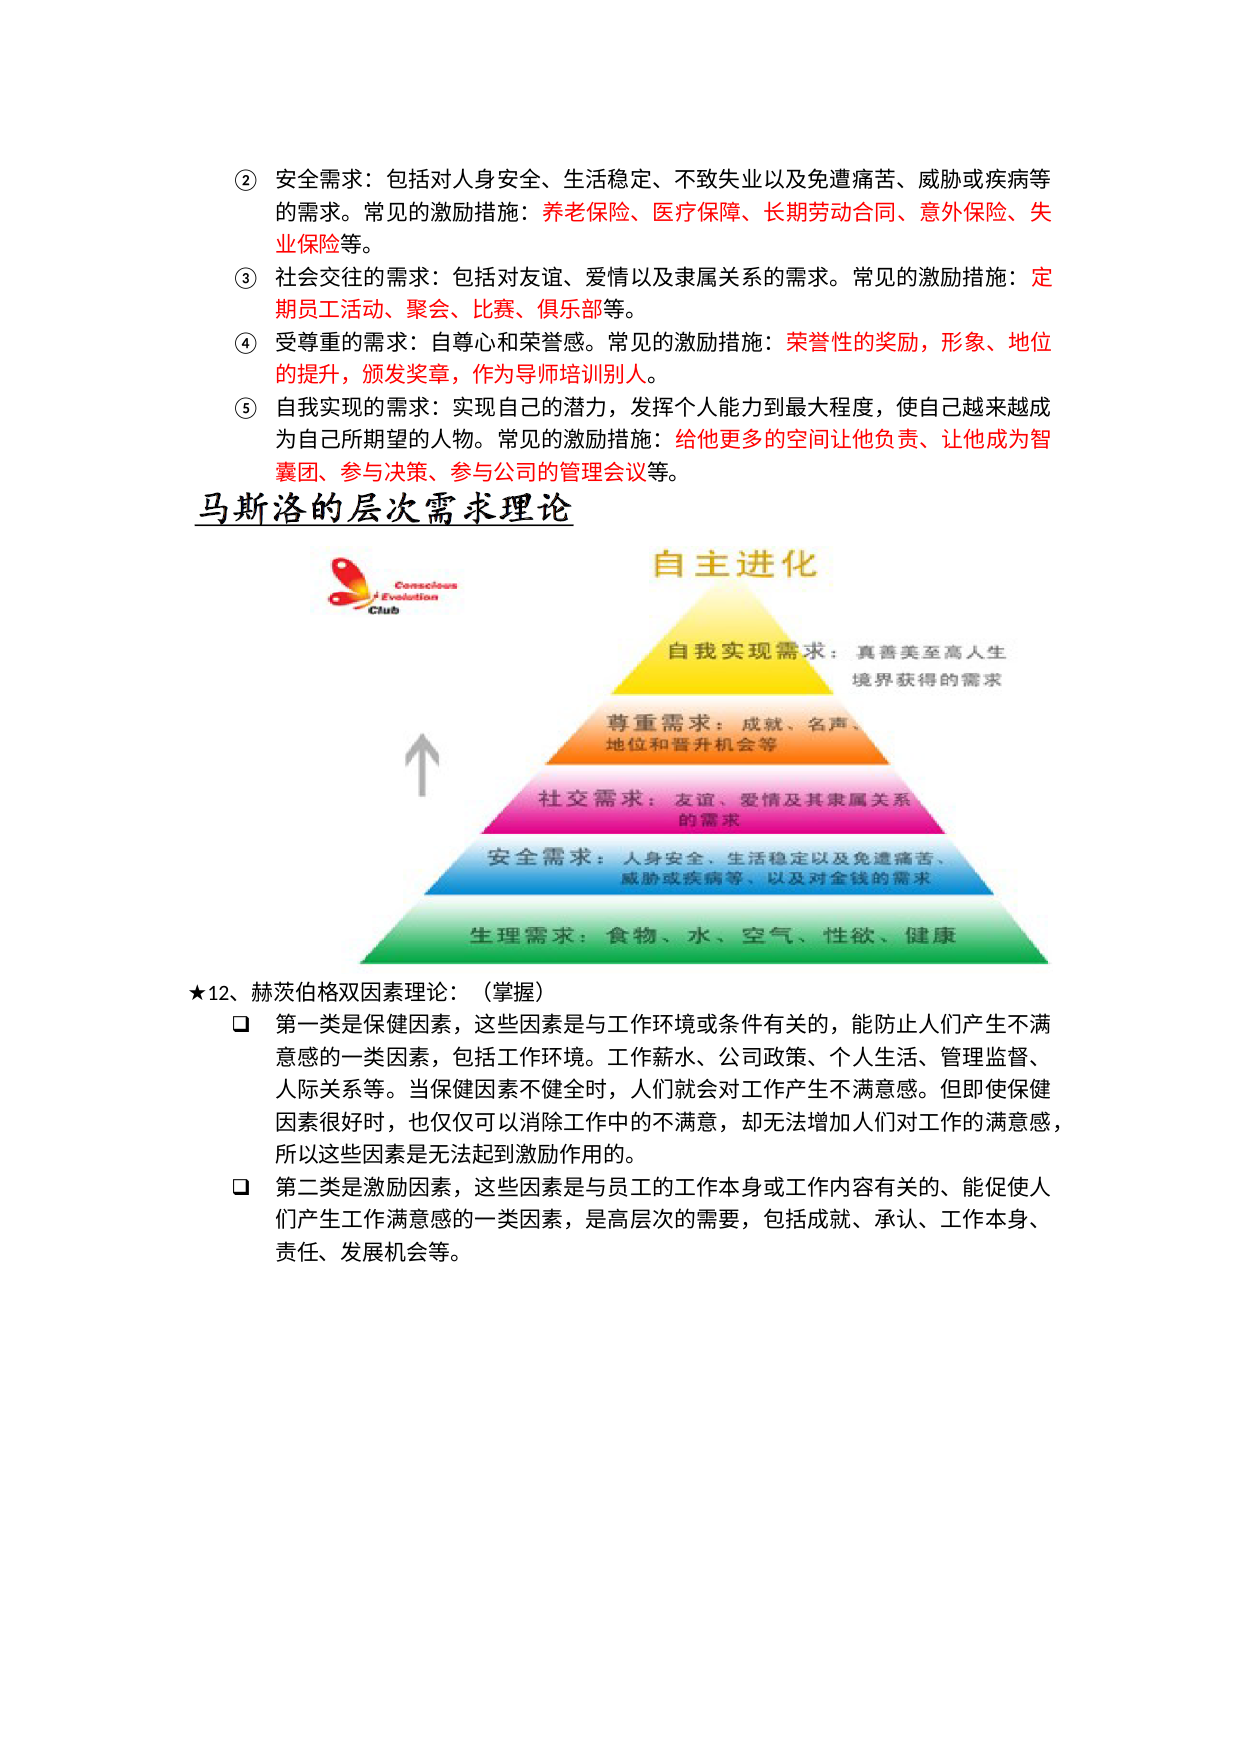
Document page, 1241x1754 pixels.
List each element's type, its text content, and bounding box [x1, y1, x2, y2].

list 受尊重的需求：自尊心和荣誉感。常见的激励措施：荣誉性的奖励，形象、地位的提升，颁发奖章，作为导师培训别人。 [231, 324, 1053, 389]
list 社会交往的需求：包括对友谊、爱情以及隶属关系的需求。常见的激励措施：定期员工活动、聚会、比赛、俱乐部等。 [231, 259, 1053, 324]
list 安全需求：包括对人身安全、生活稳定、不致失业以及免遭痛苦、威胁或疾病等的需求。常见的激励措施：养老保险、医疗保障、长期劳动合同、意外保险、失业保险等。 [231, 162, 1053, 259]
text ★12、赫茨伯格双因素理论：（掌握） [187, 974, 1053, 1007]
list 第一类是保健因素，这些因素是与工作环境或条件有关的，能防止人们产生不满意感的一类因素，包括工作环境。工作薪水、公司政策、个人生活、管理监督、人际关系等。当保健因素不健全时，人们就会对工作产生不满意感。但即使保健因素很好时，也仅仅可以消除工作中的不满意，却无法增加人们对工作的满意感，所以这些因素是无法起到激励作用的。 [231, 1007, 1053, 1169]
picture [187, 487, 1053, 974]
list 自我实现的需求：实现自己的潜力，发挥个人能力到最大程度，使自己越来越成为自己所期望的人物。常见的激励措施：给他更多的空间让他负责、让他成为智囊团、参与决策、参与公司的管理会议等。 [231, 389, 1053, 487]
list 第二类是激励因素，这些因素是与员工的工作本身或工作内容有关的、能促使人们产生工作满意感的一类因素，是高层次的需要，包括成就、承认、工作本身、责任、发展机会等。 [231, 1169, 1053, 1267]
